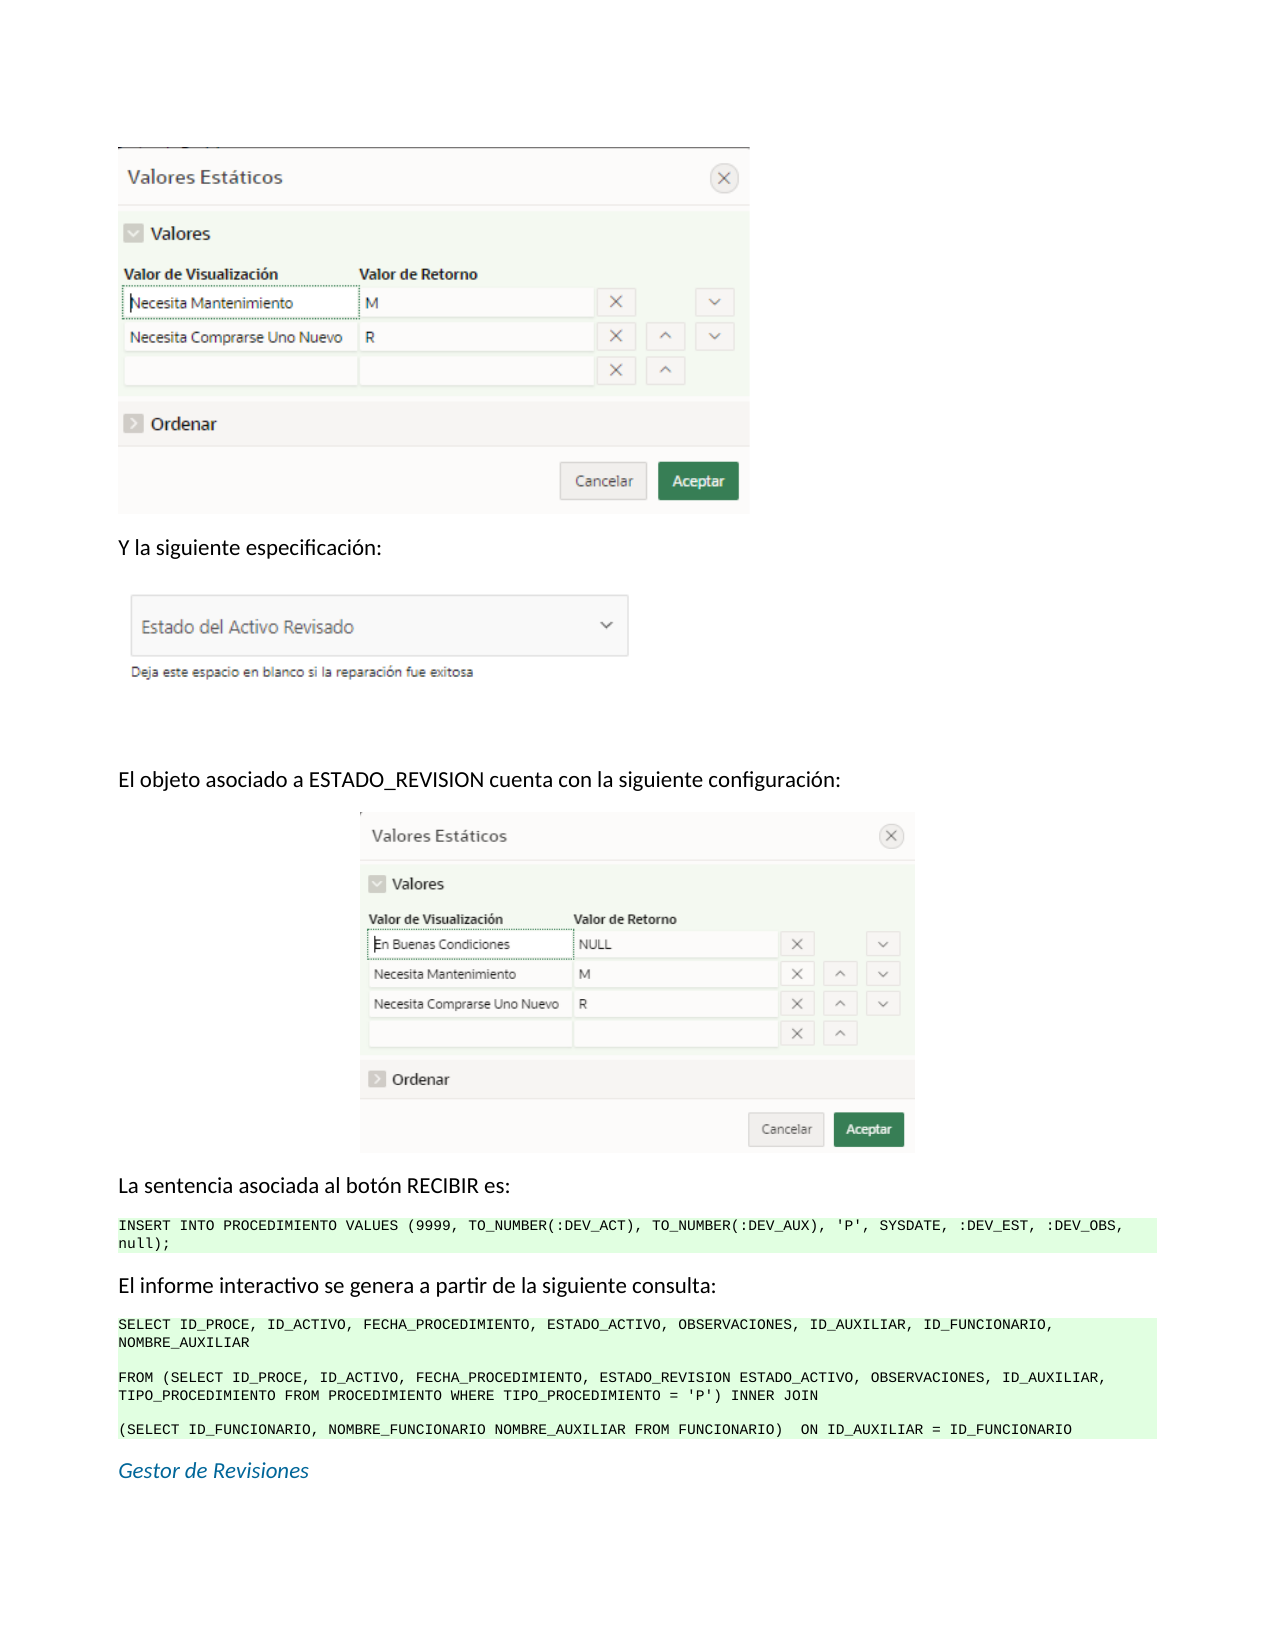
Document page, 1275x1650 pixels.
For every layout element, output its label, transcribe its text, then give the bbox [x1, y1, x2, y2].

text El objeto asociado a ESTADO_REVISION cuenta con la siguiente configuración: [118, 765, 1157, 793]
text (SELECT ID_FUNCIONARIO, NOMBRE_FUNCIONARIO NOMBRE_AUXILIAR FROM FUNCIONARIO) ON ID_AUXILIAR = ID_FUNCIONARIO [118, 1422, 1157, 1439]
text La sentencia asociada al botón RECIBIR es: [118, 1172, 1157, 1199]
picture [360, 812, 915, 1153]
picture [118, 147, 750, 514]
text Gestor de Revisiones [118, 1457, 1157, 1485]
text El informe interactivo se genera a partir de la siguiente consulta: [118, 1271, 1157, 1299]
picture [118, 579, 639, 700]
text FROM (SELECT ID_PROCE, ID_ACTIVO, FECHA_PROCEDIMIENTO, ESTADO_REVISION ESTADO_ACTIVO, OBSERVACIONES, ID_AUXILIAR, TIPO_PROCEDIMIENTO FROM PROCEDIMIENTO WHERE TIPO_PROCEDIMIENTO = 'P') INNER JOIN [118, 1370, 1157, 1404]
text Y la siguiente especificación: [118, 533, 1157, 561]
text SELECT ID_PROCE, ID_ACTIVO, FECHA_PROCEDIMIENTO, ESTADO_ACTIVO, OBSERVACIONES, ID_AUXILIAR, ID_FUNCIONARIO, NOMBRE_AUXILIAR [118, 1318, 1157, 1352]
text INSERT INTO PROCEDIMIENTO VALUES (9999, TO_NUMBER(:DEV_ACT), TO_NUMBER(:DEV_AUX), 'P', SYSDATE, :DEV_EST, :DEV_OBS, null); [118, 1218, 1157, 1253]
